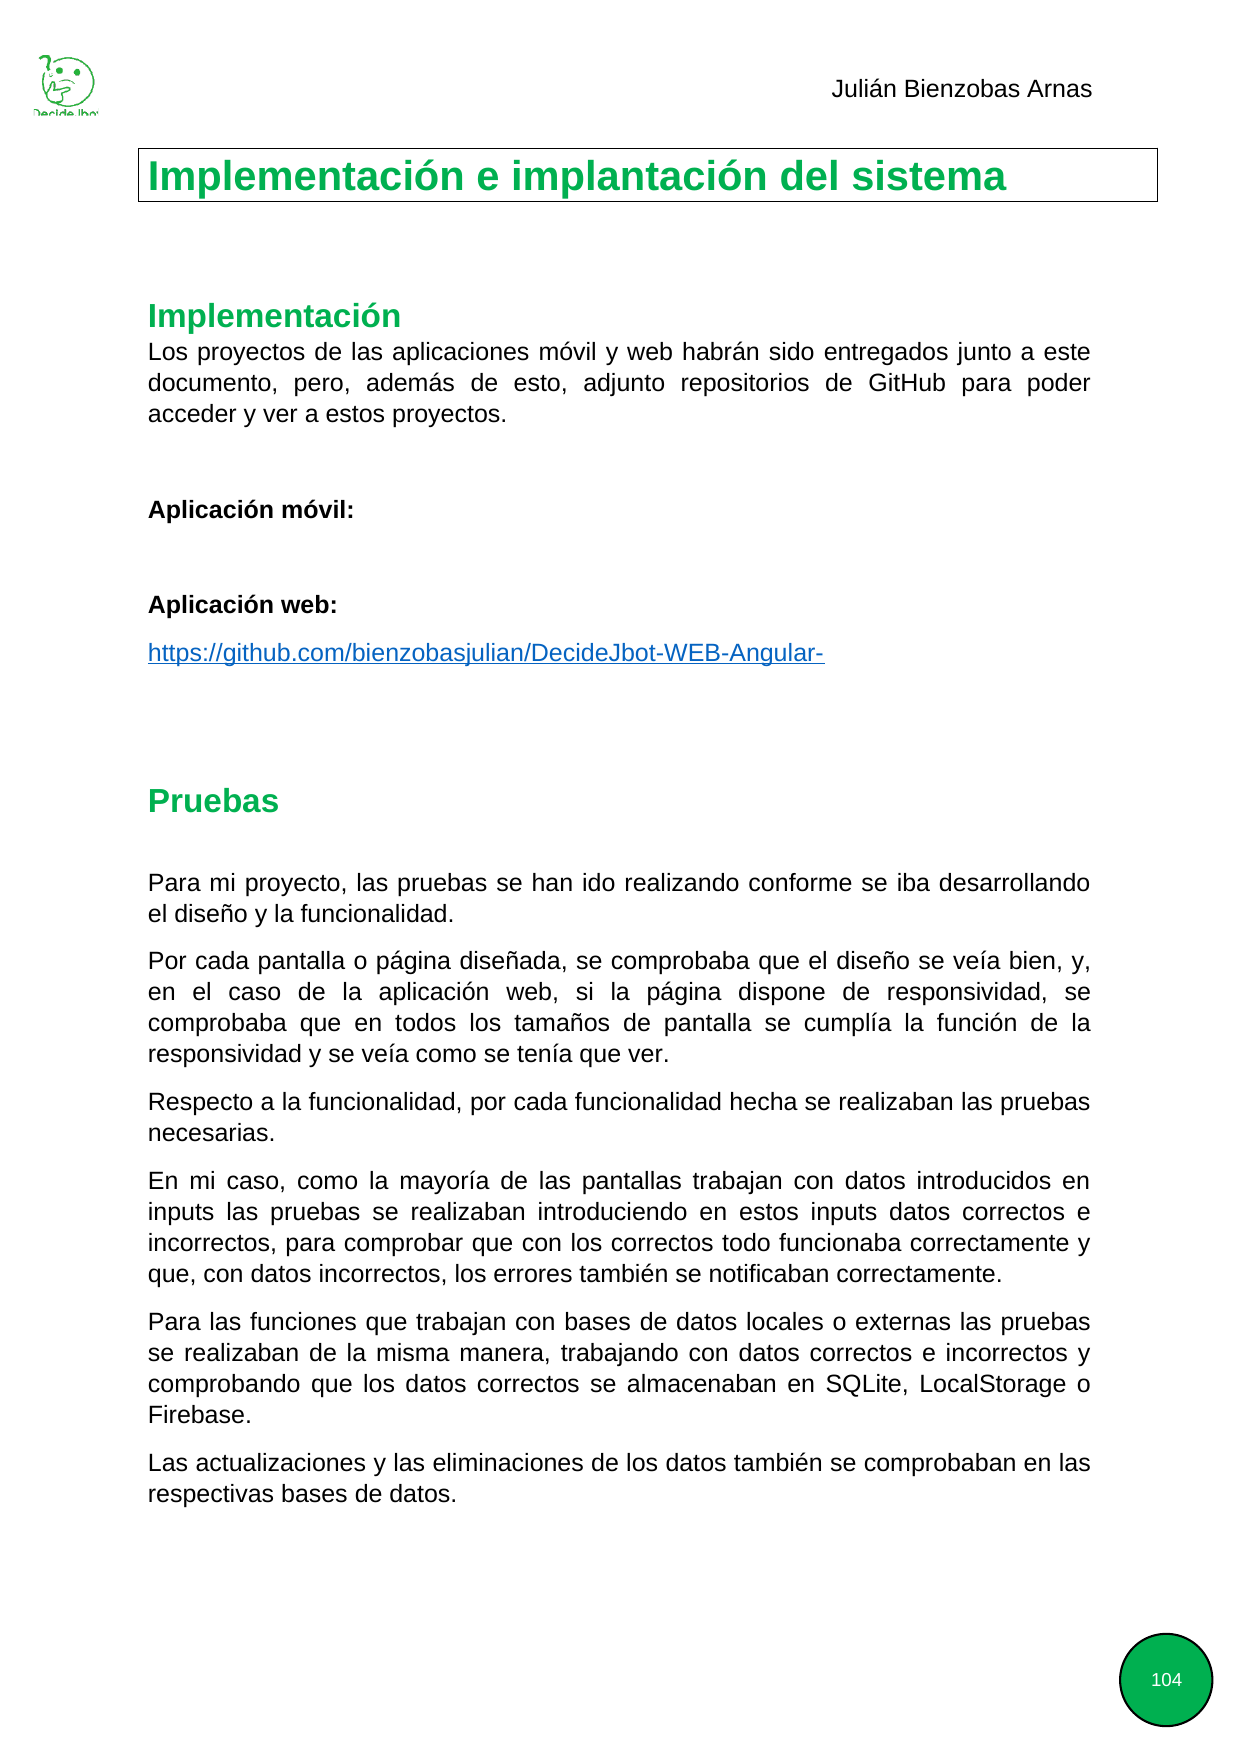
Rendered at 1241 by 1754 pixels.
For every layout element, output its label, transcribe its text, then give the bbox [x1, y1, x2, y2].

text Por cada pantalla o página diseñada, se comprobaba que el diseño se veía bien, y, en el caso de la aplicación web, si la página dispone de responsividad, se comprobaba que en todos los tamaños de pantalla se cumplía la función de la responsividad y se veía como se tenía que ver. [148, 946, 1092, 1068]
subtitle Implementación [148, 296, 1092, 334]
text Respecto a la funcionalidad, por cada funcionalidad hecha se realizaban las pruebas necesarias. [148, 1087, 1092, 1147]
text Los proyectos de las aplicaciones móvil y web habrán sido entregados junto a este documento, pero, además de esto, adjunto repositorios de GitHub para poder acceder y ver a estos proyectos. [148, 337, 1092, 428]
text Aplicación móvil: [148, 495, 1092, 523]
text https://github.com/bienzobasjulian/DecideJbot-WEB-Angular- [148, 638, 1092, 667]
subtitle Pruebas [148, 781, 1092, 819]
text En mi caso, como la mayoría de las pantallas trabajan con datos introducidos en inputs las pruebas se realizaban introduciendo en estos inputs datos correctos e incorrectos, para comprobar que con los correctos todo funcionaba correctamente y que, con datos incorrectos, los errores también se notificaban correctamente. [148, 1166, 1092, 1288]
text Para mi proyecto, las pruebas se han ido realizando conforme se iba desarrollando el diseño y la funcionalidad. [148, 868, 1092, 927]
text Para las funciones que trabajan con bases de datos locales o externas las pruebas se realizaban de la misma manera, trabajando con datos correctos e incorrectos y comprobando que los datos correctos se almacenaban en SQLite, LocalStorage o Firebase. [148, 1307, 1092, 1429]
text Aplicación web: [148, 590, 1092, 619]
subtitle Implementación e implantación del sistema [139, 149, 1157, 201]
text Las actualizaciones y las eliminaciones de los datos también se comprobaban en las respectivas bases de datos. [148, 1448, 1092, 1507]
picture [32, 55, 99, 114]
